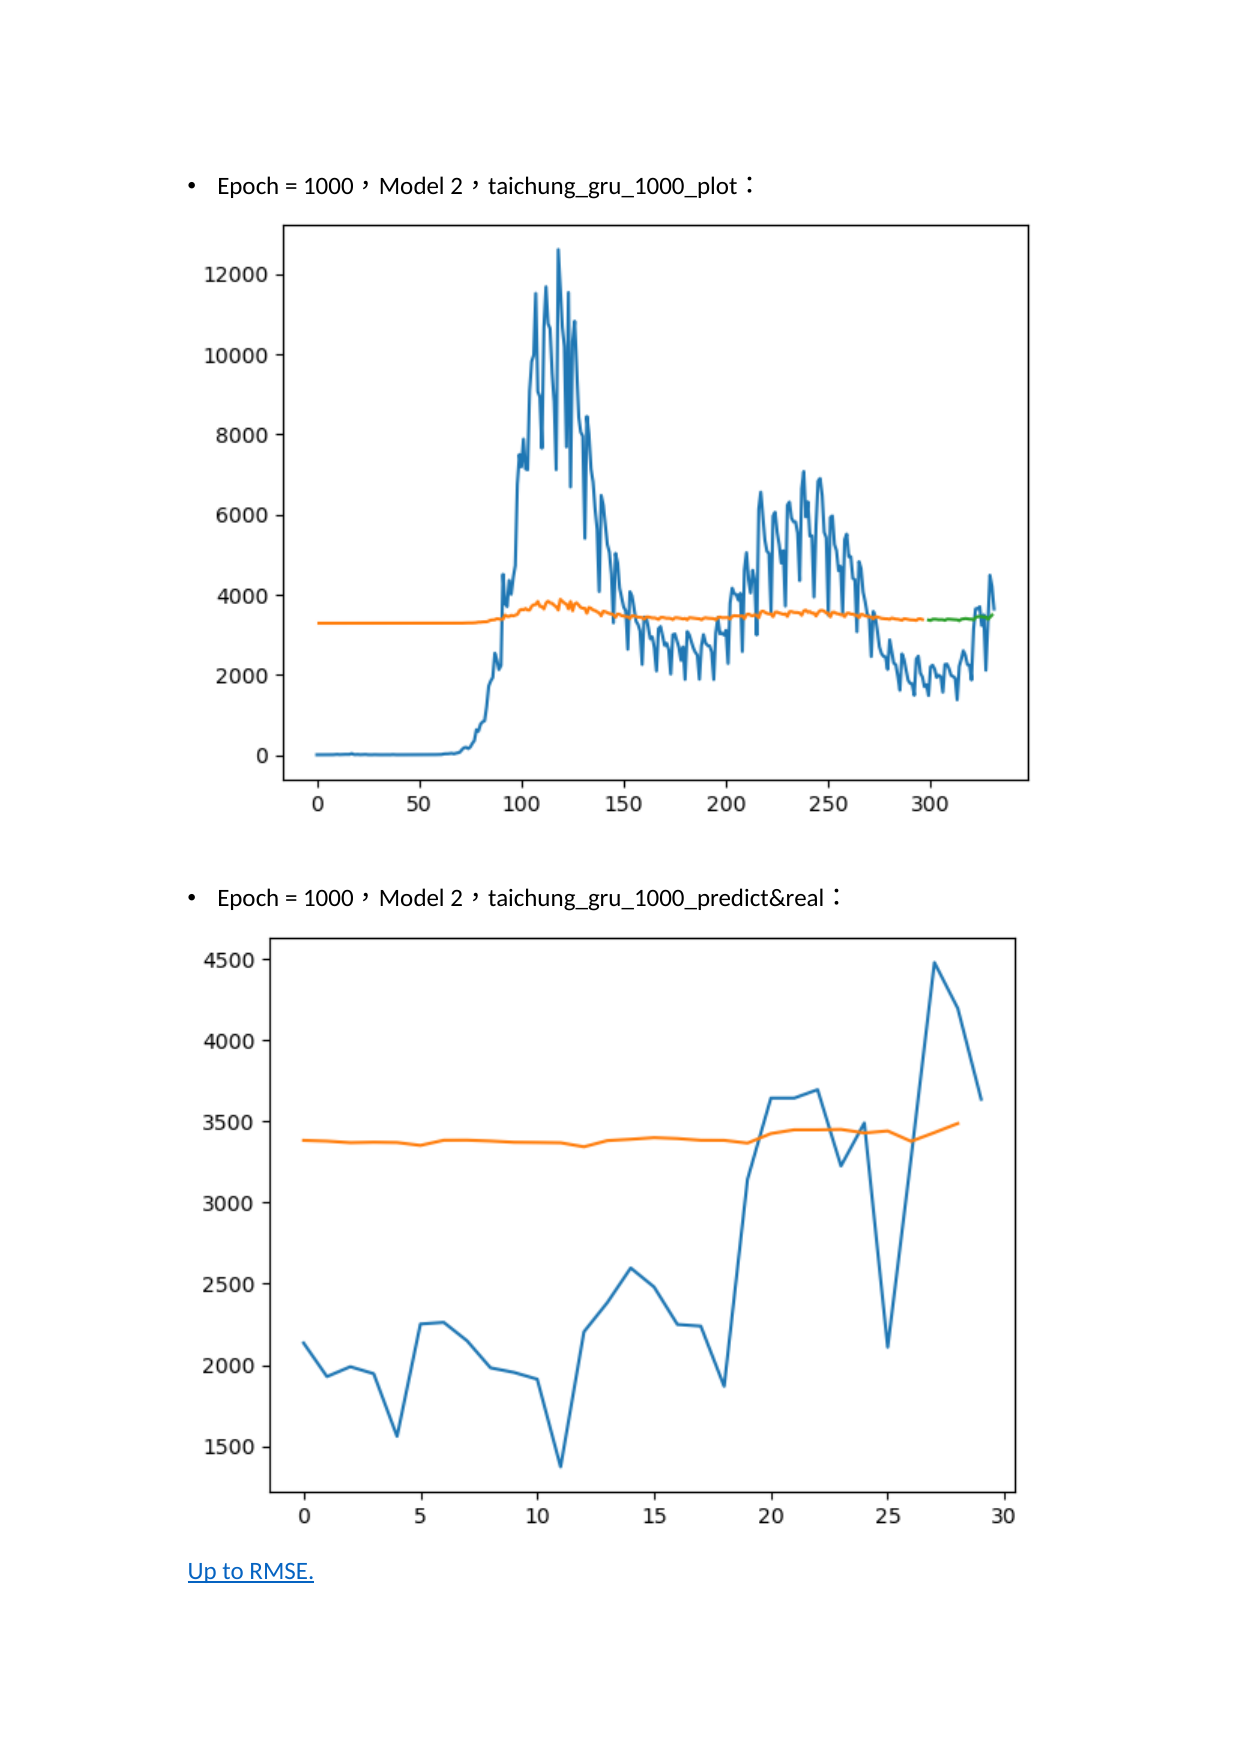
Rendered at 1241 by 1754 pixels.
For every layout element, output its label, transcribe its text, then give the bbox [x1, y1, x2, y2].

list Epoch = 1000，Model 2，taichung_gru_1000_predict&real： [187, 877, 1053, 914]
list Epoch = 1000，Model 2，taichung_gru_1000_plot： [187, 164, 1053, 202]
picture [187, 923, 1033, 1543]
text Up to RMSE. [187, 1552, 1053, 1589]
picture [187, 210, 1043, 831]
